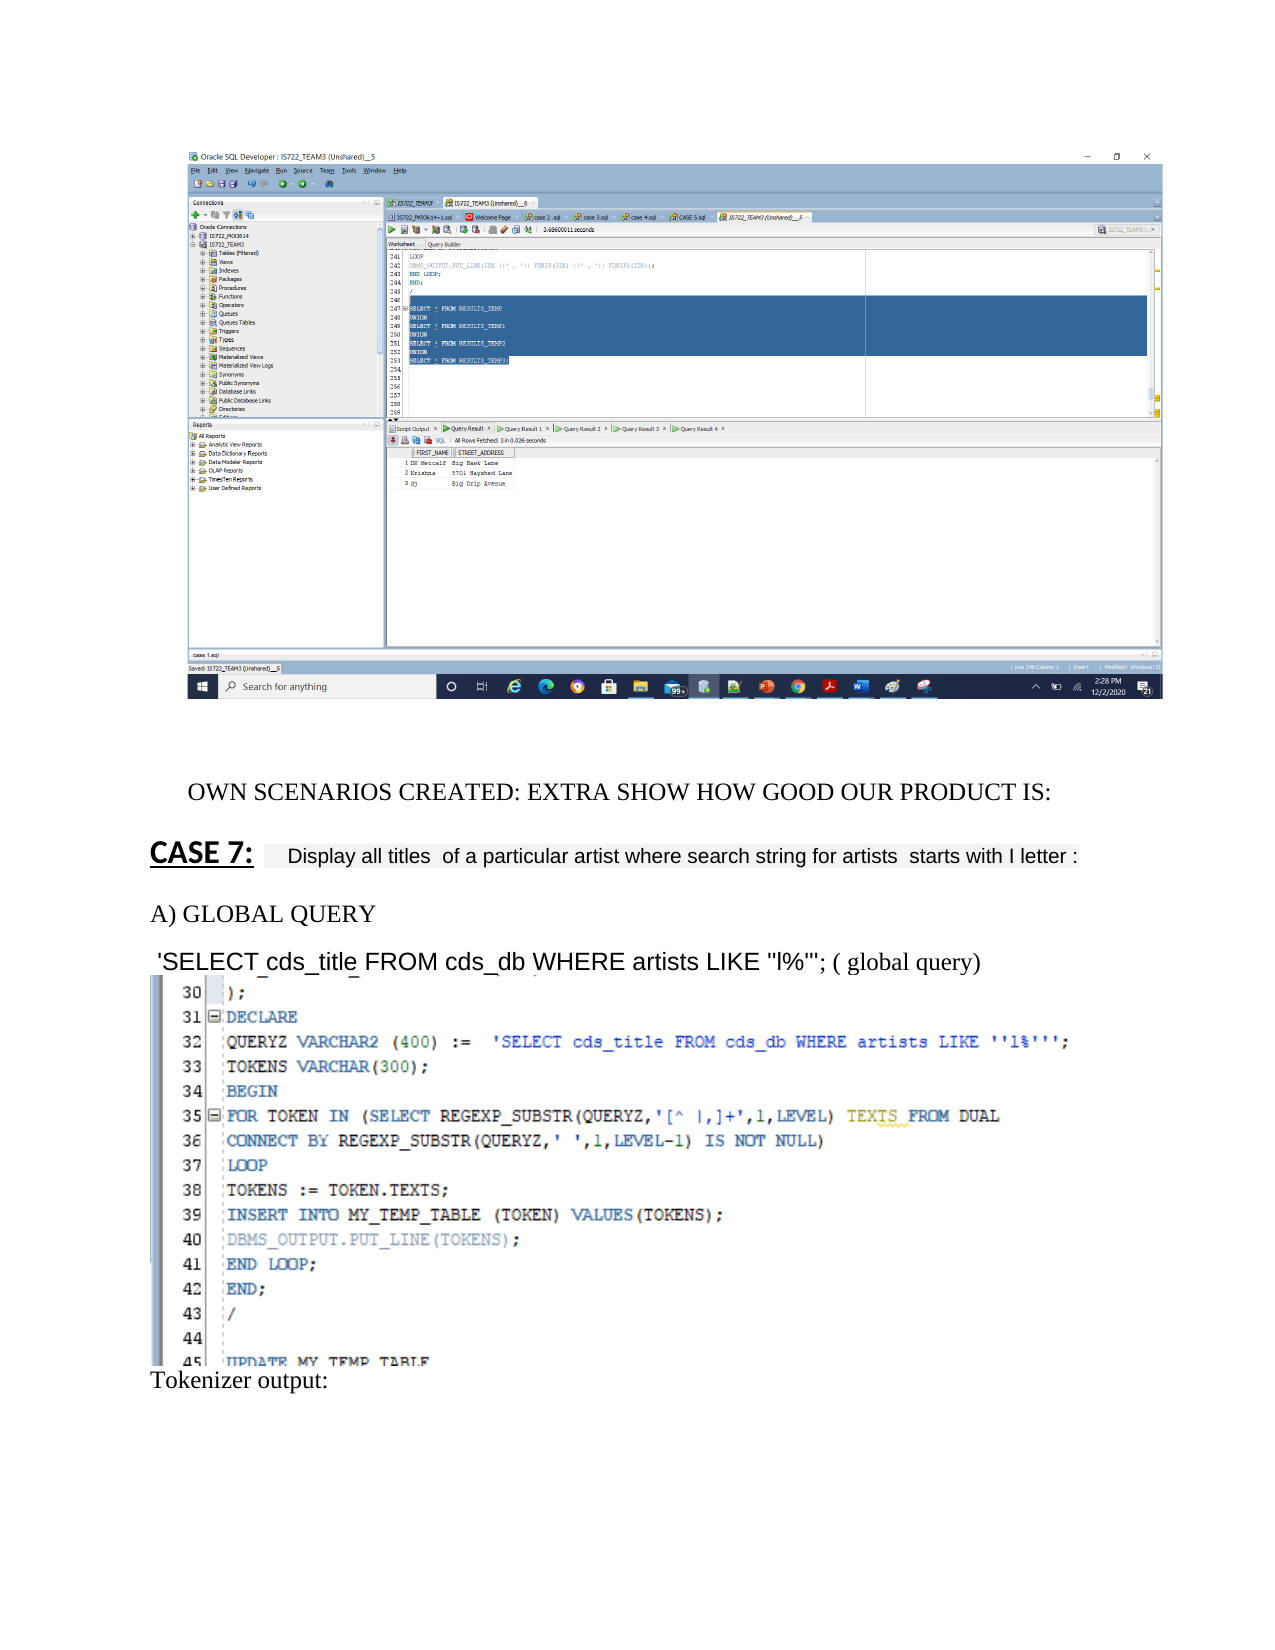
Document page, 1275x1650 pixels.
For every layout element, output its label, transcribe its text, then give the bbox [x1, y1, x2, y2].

picture [187, 150, 1163, 699]
text Tokenizer output: [150, 1366, 1125, 1394]
text A) GLOBAL QUERY [150, 899, 1125, 927]
picture [150, 975, 1125, 1366]
text OWN SCENARIOS CREATED: EXTRA SHOW HOW GOOD OUR PRODUCT IS: [187, 777, 1125, 806]
text 'SELECT cds_title FROM cds_db WHERE artists LIKE ''l%'''; ( global query) [150, 946, 1125, 975]
text CASE 7: Display all titles of a particular artist where search string for artists starts with I letter : [150, 831, 1125, 872]
